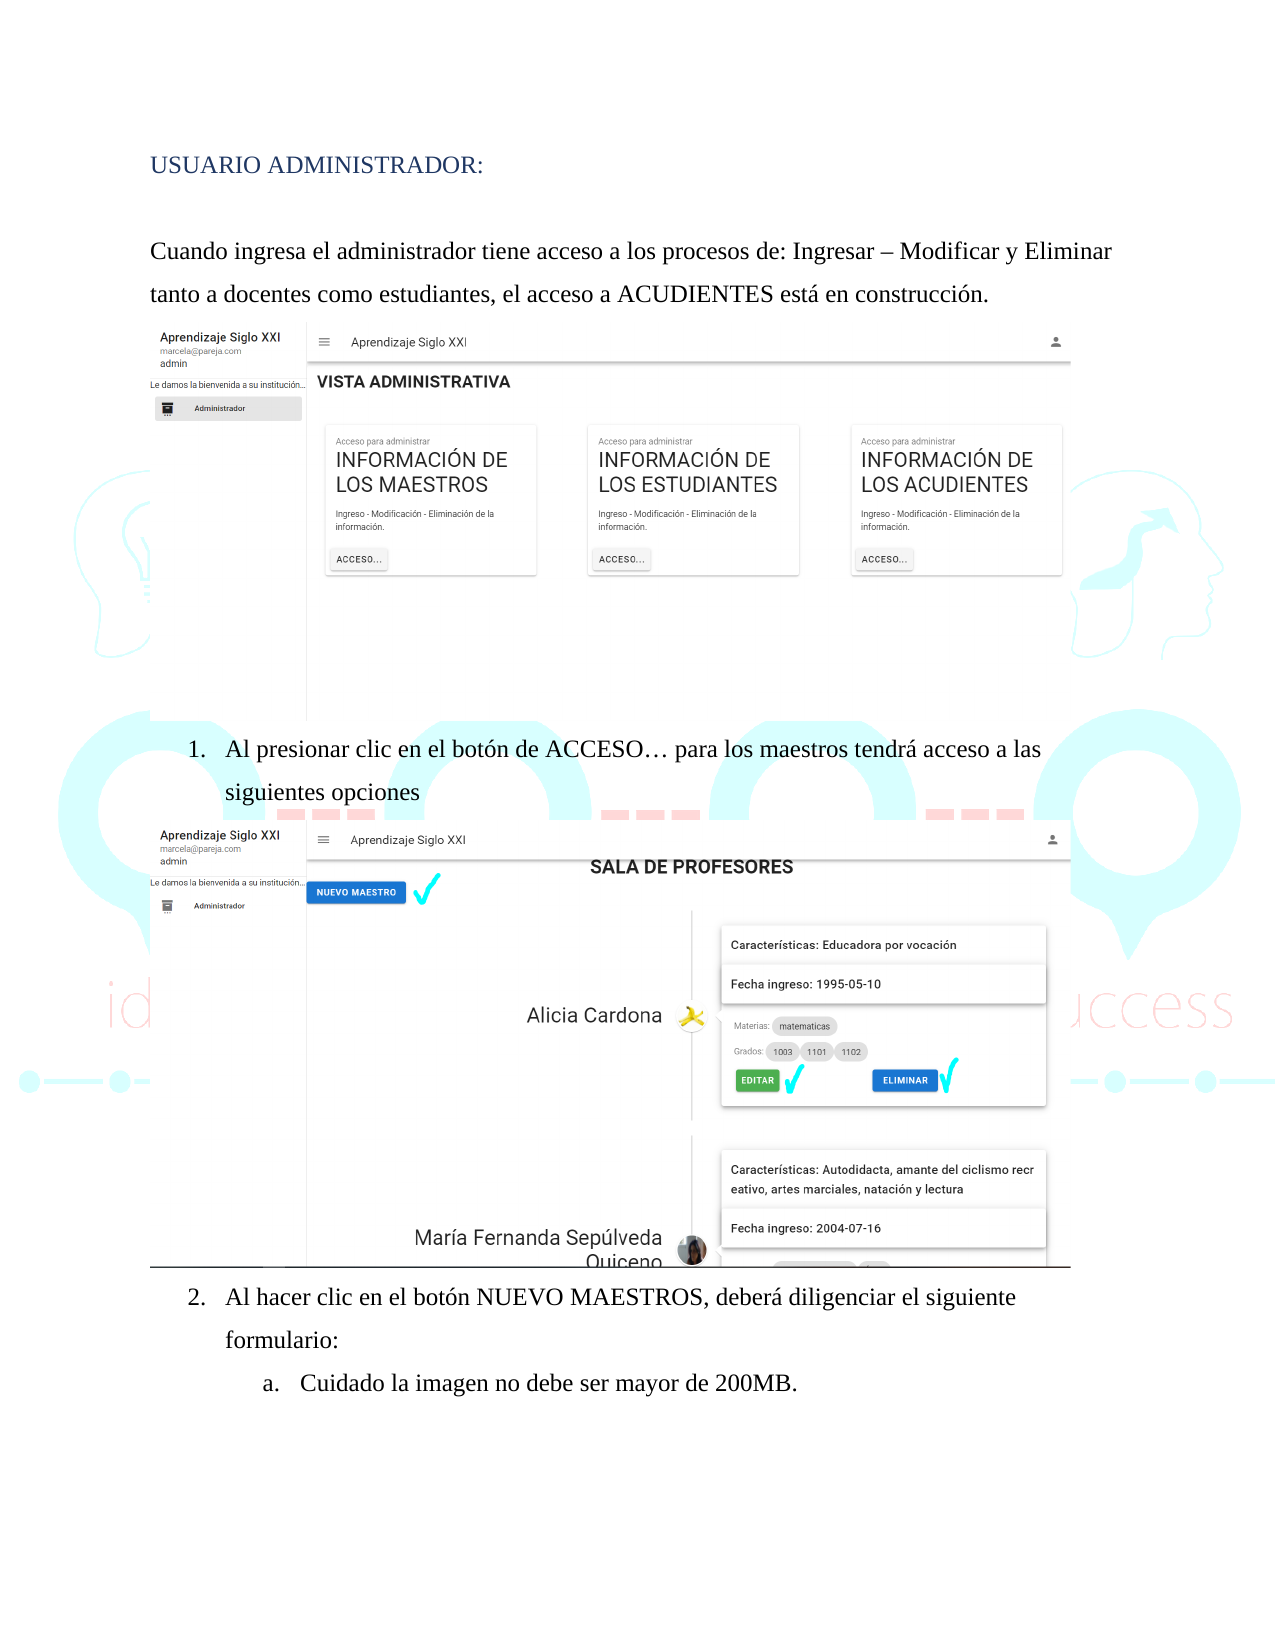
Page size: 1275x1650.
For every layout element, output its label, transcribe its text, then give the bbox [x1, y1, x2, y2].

list Cuidado la imagen no debe ser mayor de 200MB. [262, 1368, 1125, 1397]
subtitle USUARIO ADMINISTRADOR: [150, 150, 1125, 179]
text Cuando ingresa el administrador tiene acceso a los procesos de: Ingresar – Modificar y Eliminar tanto a docentes como estudiantes, el acceso a ACUDIENTES está en construcción. [150, 236, 1125, 308]
list Al hacer clic en el botón NUEVO MAESTROS, deberá diligenciar el siguiente formulario: [187, 1282, 1125, 1353]
picture [150, 322, 1071, 721]
list Al presionar clic en el botón de ACCESO… para los maestros tendrá acceso a las siguientes opciones [187, 734, 1125, 806]
picture [150, 820, 1071, 1268]
